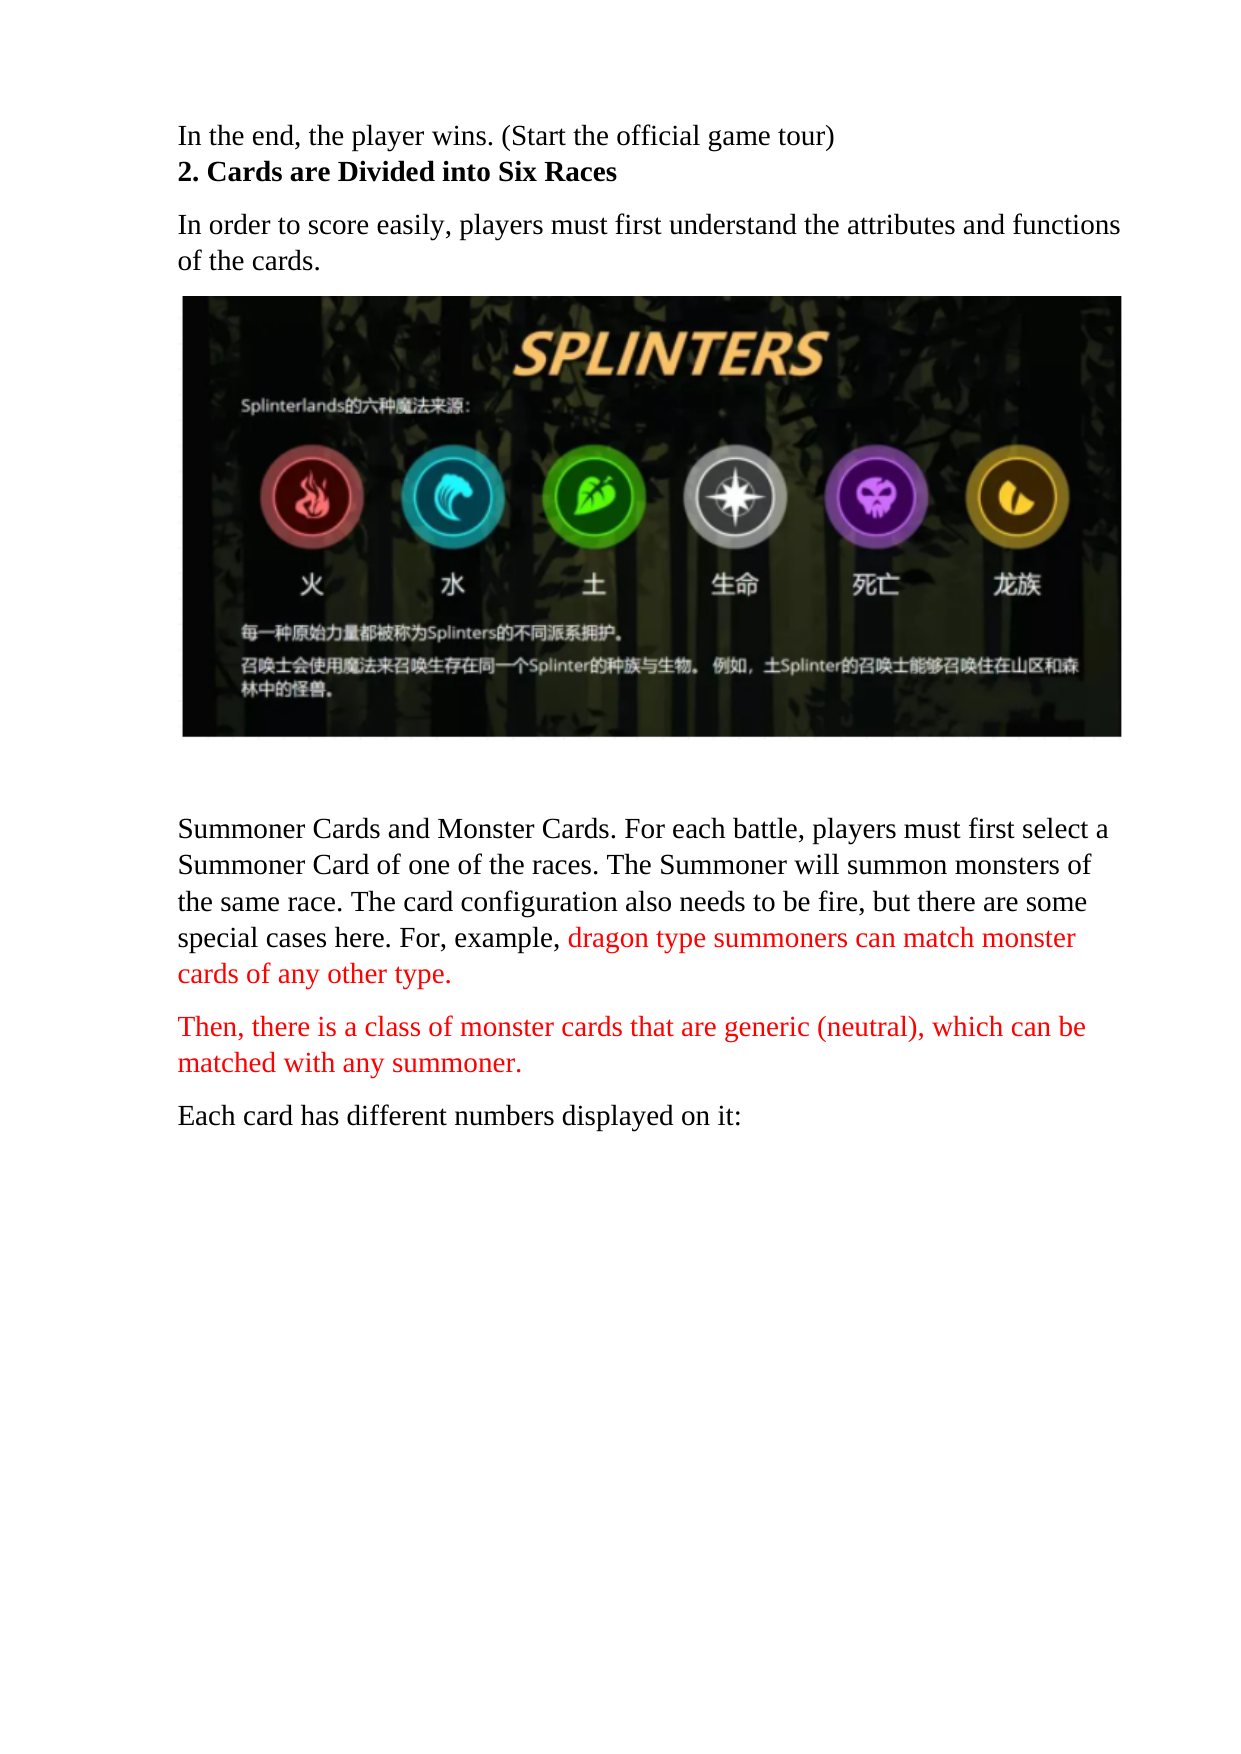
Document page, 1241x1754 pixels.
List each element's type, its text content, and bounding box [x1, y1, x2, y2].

text In order to score easily, players must first understand the attributes and functions of the cards. [177, 207, 1122, 277]
list In the end, the player wins. (Start the official game tour) [177, 118, 1122, 152]
list 2. Cards are Divided into Six Races [177, 154, 1122, 188]
text Each card has different numbers displayed on it: [177, 1098, 1122, 1131]
text Then, there is a class of monster cards that are generic (neutral), which can be matched with any summoner. [177, 1009, 1122, 1078]
picture [177, 296, 1123, 740]
text Summoner Cards and Monster Cards. For each battle, players must first select a Summoner Card of one of the races. The Summoner will summon monsters of the same race. The card configuration also needs to be fire, but there are some special cases here. For, example, dragon type summoners can match monster cards of any other type. [177, 811, 1122, 989]
